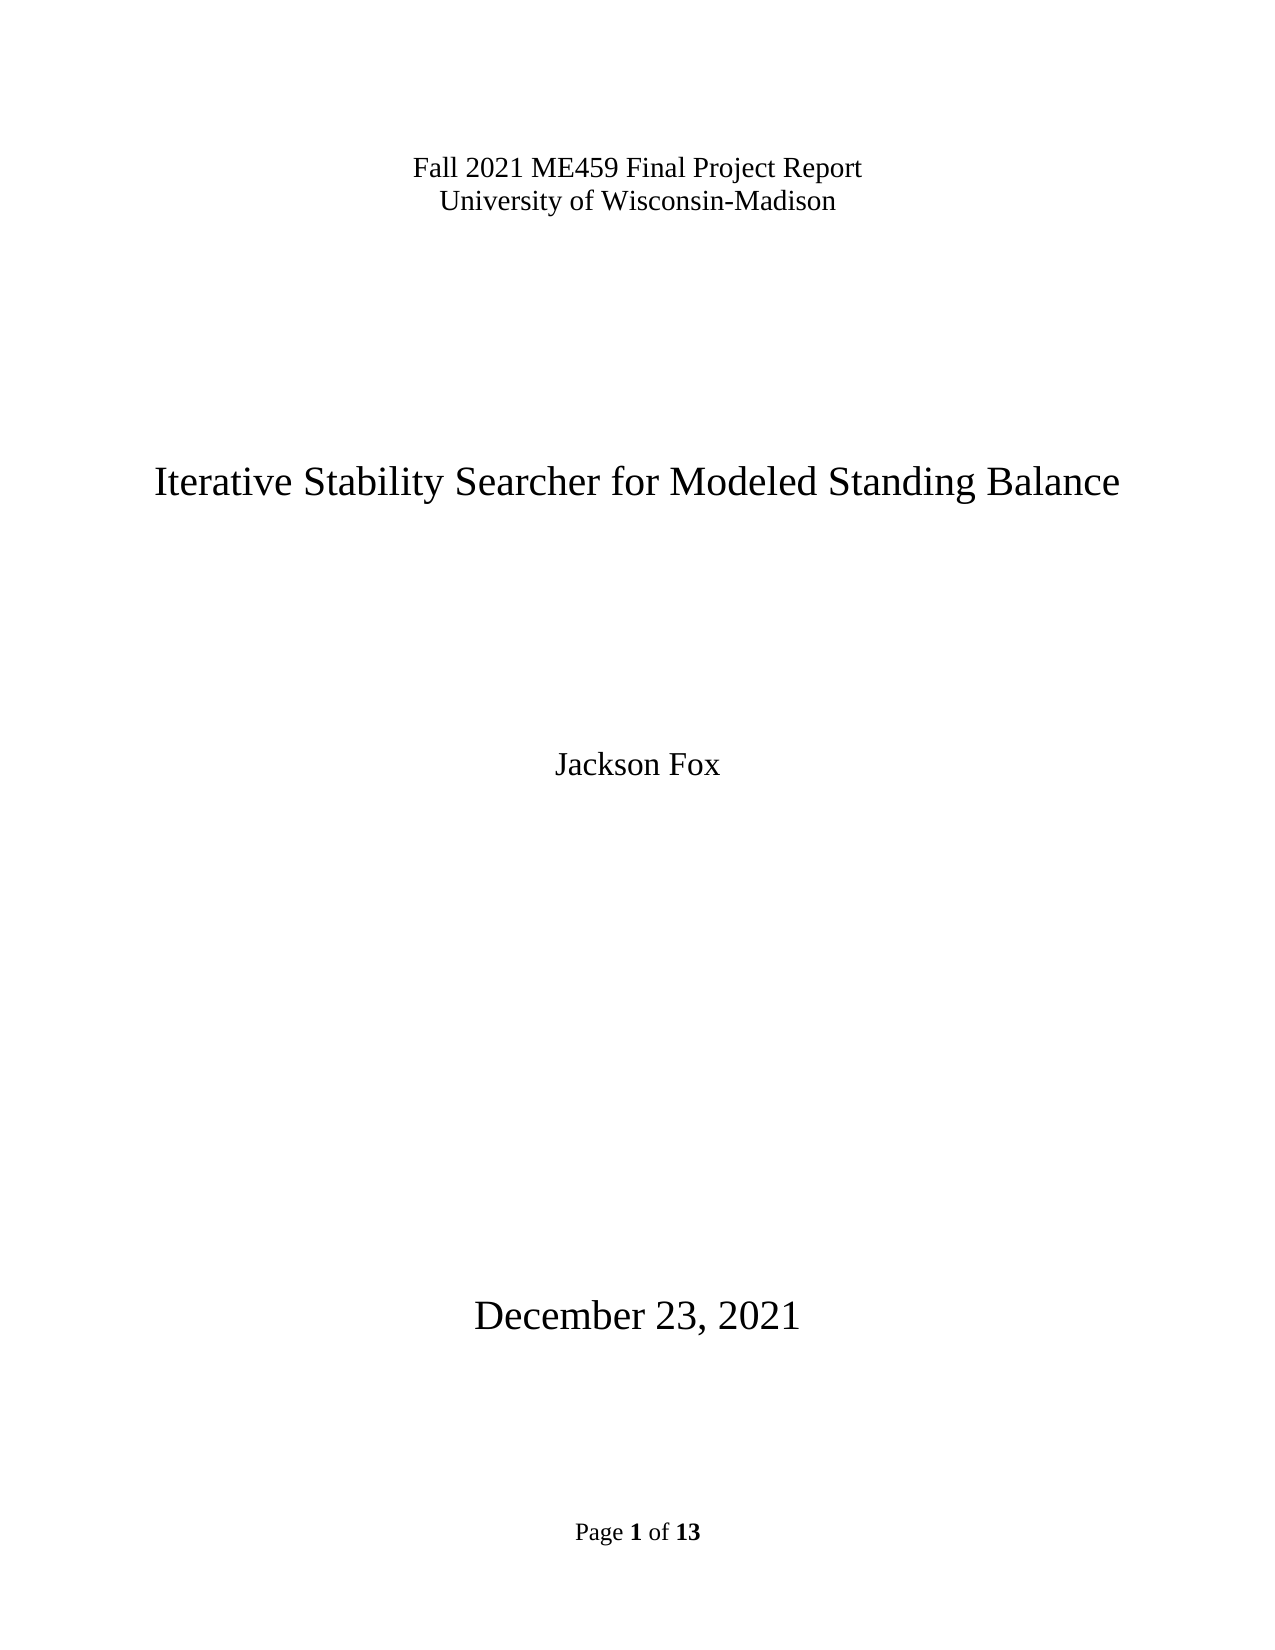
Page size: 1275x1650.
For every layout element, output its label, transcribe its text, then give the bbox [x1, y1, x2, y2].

text Iterative Stability Searcher for Modeled Standing Balance [112, 457, 1162, 504]
text University of Wisconsin-Madison [112, 183, 1162, 217]
text December 23, 2021 [112, 1290, 1162, 1338]
text Fall 2021 ME459 Final Project Report [112, 150, 1162, 183]
text Jackson Fox [112, 744, 1162, 782]
